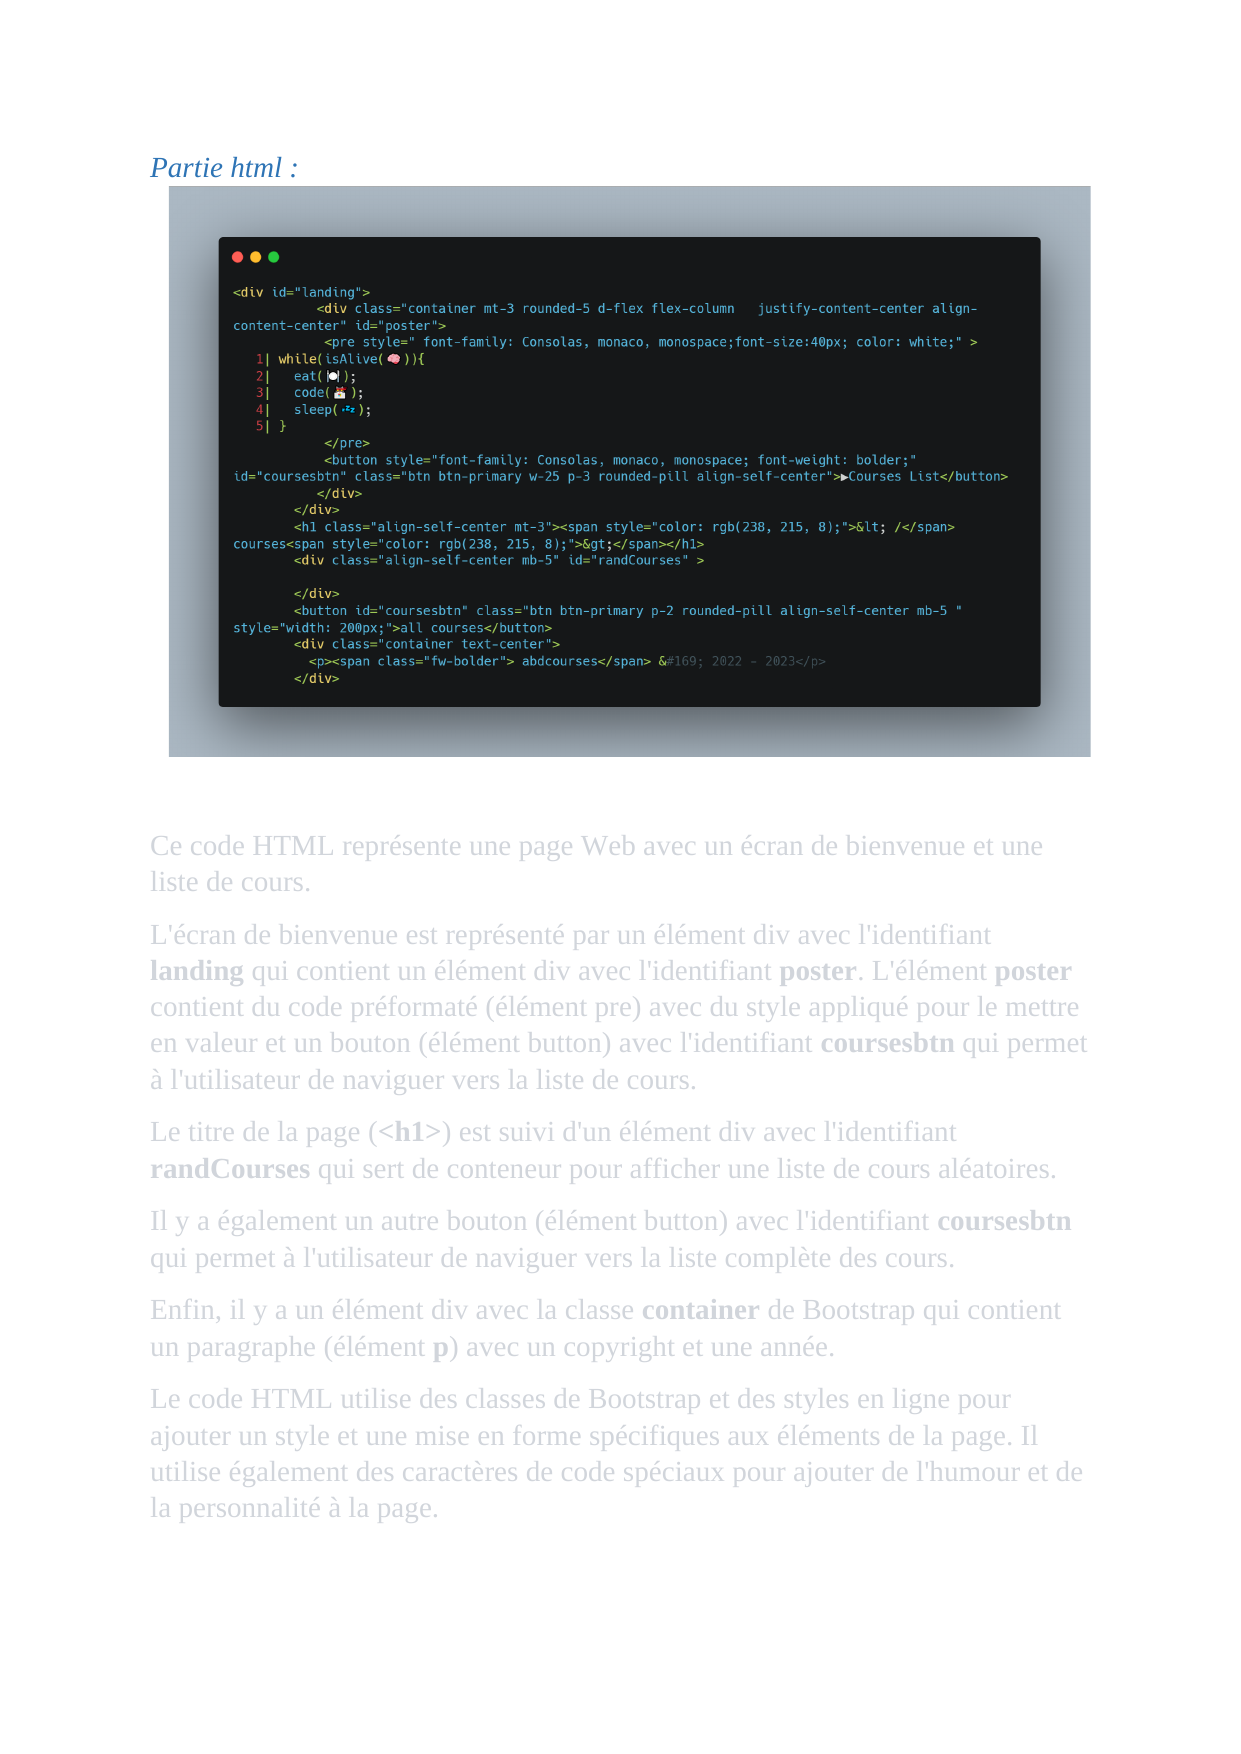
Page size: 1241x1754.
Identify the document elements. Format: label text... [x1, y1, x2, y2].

subtitle Partie html : [150, 150, 1090, 183]
text L'écran de bienvenue est représenté par un élément div avec l'identifiant landing qui contient un élément div avec l'identifiant poster. L'élément poster contient du code préformaté (élément pre) avec du style appliqué pour le mettre en valeur et un bouton (élément button) avec l'identifiant coursesbtn qui permet à l'utilisateur de naviguer vers la liste de cours. [150, 917, 1090, 1095]
text Ce code HTML représente une page Web avec un écran de bienvenue et une liste de cours. [150, 828, 1090, 898]
text Le code HTML utilise des classes de Bootstrap et des styles en ligne pour ajouter un style et une mise en forme spécifiques aux éléments de la page. Il utilise également des caractères de code spéciaux pour ajouter de l'humour et de la personnalité à la page. [150, 1381, 1090, 1523]
text Il y a également un autre bouton (élément button) avec l'identifiant coursesbtn qui permet à l'utilisateur de naviguer vers la liste complète des cours. [150, 1203, 1090, 1273]
text Le titre de la page (<h1>) est suivi d'un élément div avec l'identifiant randCourses qui sert de conteneur pour afficher une liste de cours aléatoires. [150, 1114, 1090, 1184]
text Enfin, il y a un élément div avec la classe container de Bootstrap qui contient un paragraphe (élément p) avec un copyright et une année. [150, 1292, 1090, 1362]
